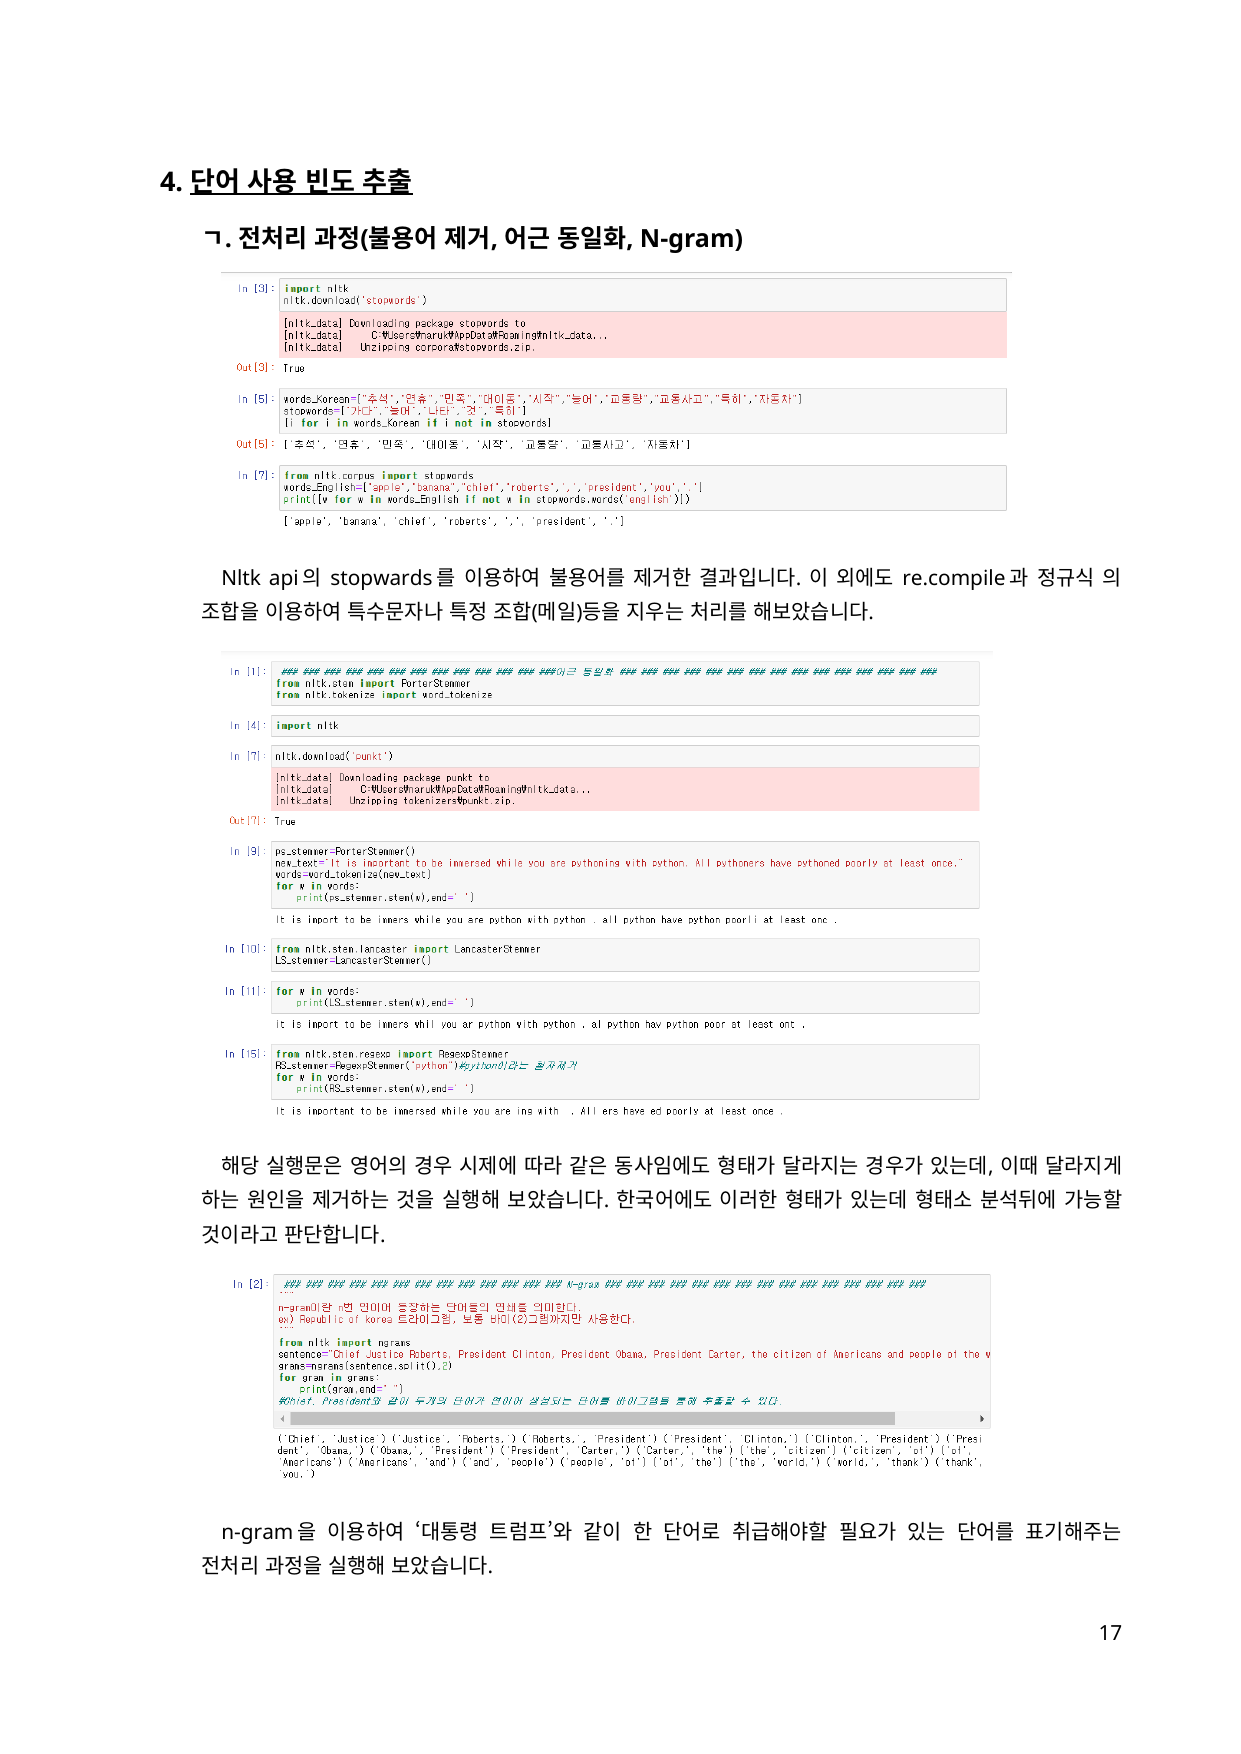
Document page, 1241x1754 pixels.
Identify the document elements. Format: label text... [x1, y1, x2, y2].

text n-gram을 이용하여 ‘대통령 트럼프’와 같이 한 단어로 취급해야할 필요가 있는 단어를 표기해주는 전처리 과정을 실행해 보았습니다. [201, 1515, 1122, 1580]
text ㄱ. 전처리 과정(불용어 제거, 어근 동일화, N-gram) [118, 218, 1122, 255]
picture [221, 1274, 1002, 1491]
text Nltk api의 stopwards를 이용하여 불용어를 제거한 결과입니다. 이 외에도 re.compile과 정규식 의 조합을 이용하여 특수문자나 특정 조합(메일)등을 지우는 처리를 해보았습니다. [201, 561, 1122, 626]
text 해당 실행문은 영어의 경우 시제에 따라 같은 동사임에도 형태가 달라지는 경우가 있는데, 이때 달라지게 하는 원인을 제거하는 것을 실행해 보았습니다. 한국어에도 이러한 형태가 있는데 형태소 분석뒤에 가능할 것이라고 판단합니다. [201, 1149, 1122, 1249]
picture [221, 651, 993, 1124]
picture [221, 272, 1013, 536]
text 4. 단어 사용 빈도 추출 [118, 159, 1122, 199]
